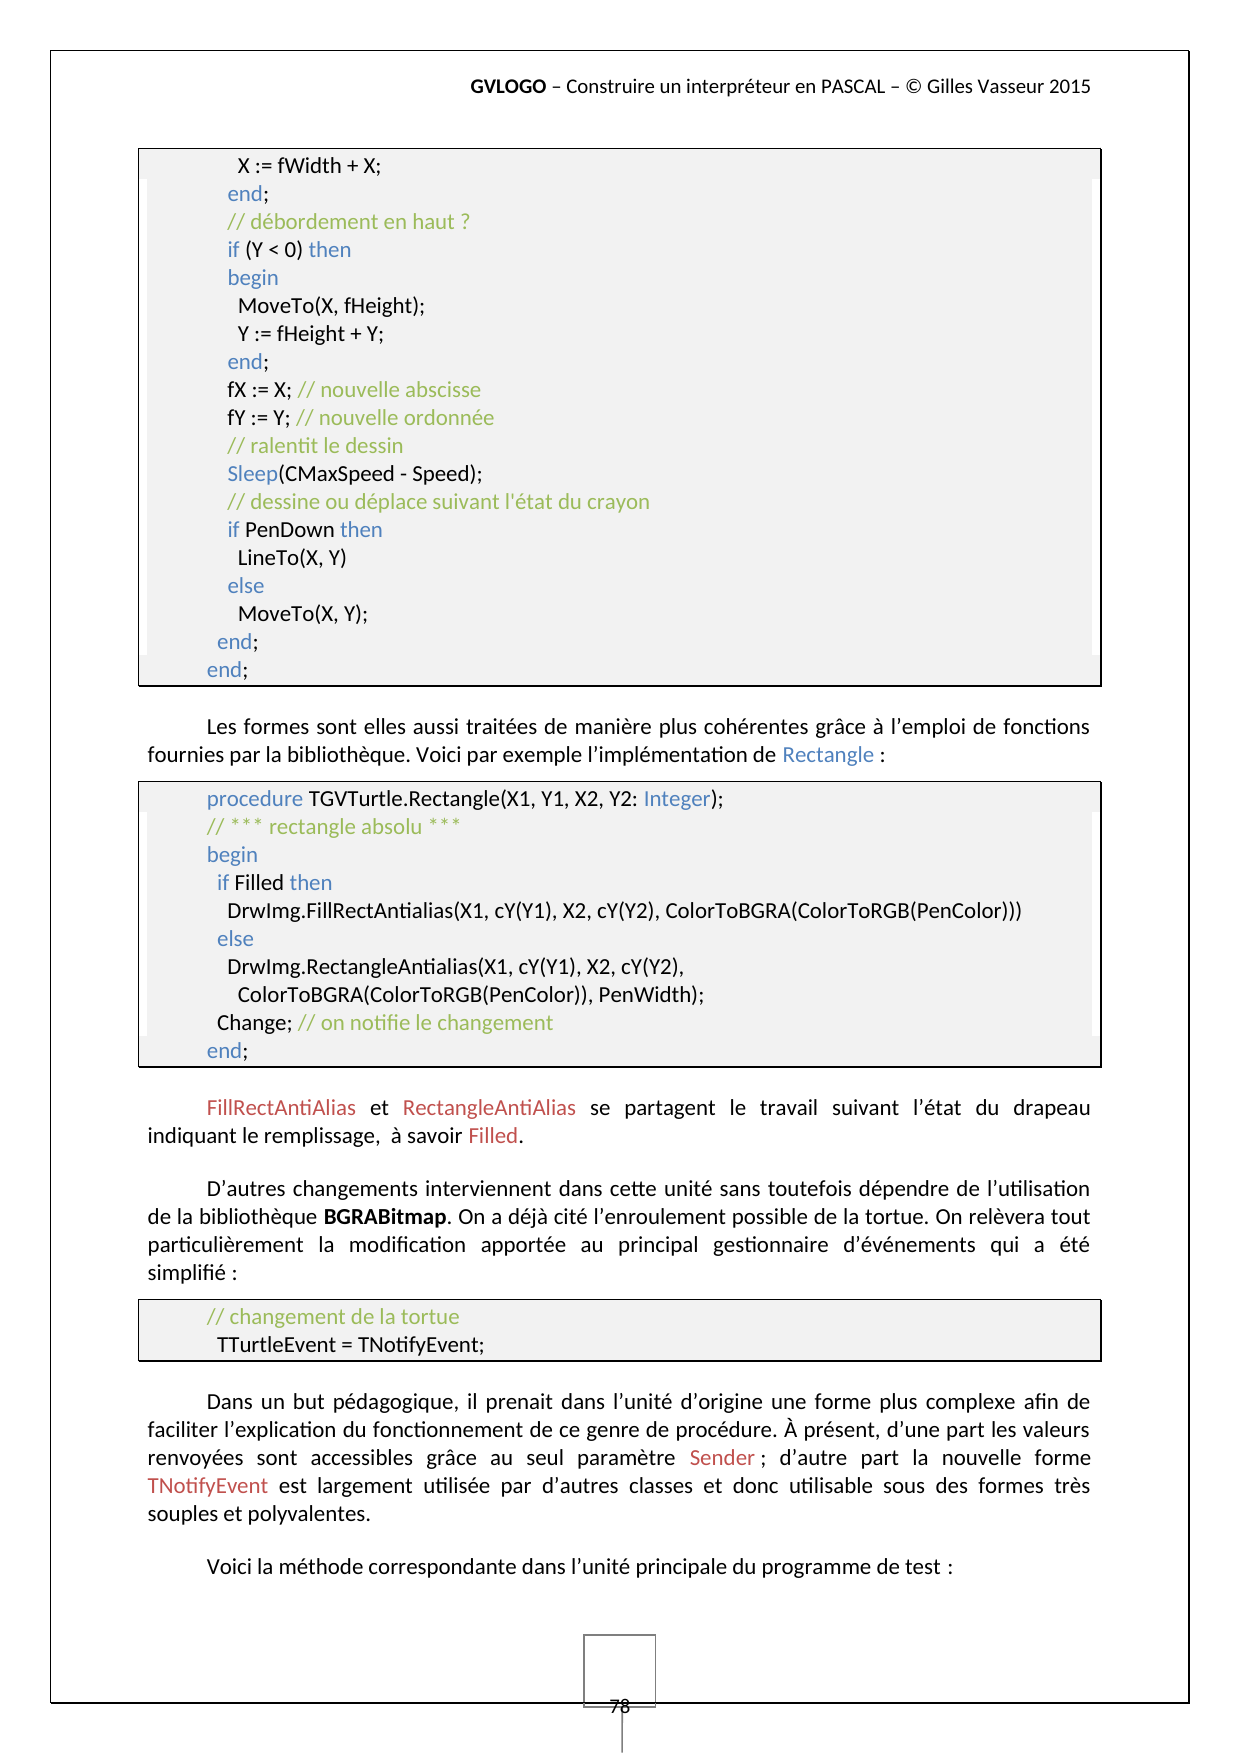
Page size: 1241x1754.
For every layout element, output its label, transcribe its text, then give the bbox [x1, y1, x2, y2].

text if (Y < 0) then [147, 235, 1092, 263]
text procedure TGVTurtle.Rectangle(X1, Y1, X2, Y2: Integer); [139, 782, 1100, 812]
text FillRectAntiAlias et RectangleAntiAlias se partagent le travail suivant l’état du drapeau indiquant le remplissage, à savoir Filled. [147, 1093, 1092, 1149]
text Y := fHeight + Y; [147, 319, 1092, 347]
text DrwImg.FillRectAntialias(X1, cY(Y1), X2, cY(Y2), ColorToBGRA(ColorToRGB(PenColor))) [147, 896, 1092, 924]
text // changement de la tortue [139, 1300, 1100, 1327]
text end; [147, 179, 1092, 207]
text end; [139, 652, 1100, 685]
text begin [147, 840, 1092, 868]
text X := fWidth + X; [139, 149, 1100, 179]
text Voici la méthode correspondante dans l’unité principale du programme de test : [147, 1552, 1092, 1580]
text fX := X; // nouvelle abscisse [147, 375, 1092, 403]
text D’autres changements interviennent dans cette unité sans toutefois dépendre de l’utilisation de la bibliothèque BGRABitmap. On a déjà cité l’enroulement possible de la tortue. On relèvera tout particulièrement la modification apportée au principal gestionnaire d’événements qui a été simplifié : [147, 1174, 1092, 1286]
text else [147, 571, 1092, 599]
text Dans un but pédagogique, il prenait dans l’unité d’origine une forme plus complexe afin de faciliter l’explication du fonctionnement de ce genre de procédure. À présent, d’une part les valeurs renvoyées sont accessibles grâce au seul paramètre Sender ; d’autre part la nouvelle forme TNotifyEvent est largement utilisée par d’autres classes et donc utilisable sous des formes très souples et polyvalentes. [147, 1387, 1092, 1527]
text // débordement en haut ? [147, 207, 1092, 235]
text Sleep(CMaxSpeed - Speed); [147, 459, 1092, 487]
text // ralentit le dessin [147, 431, 1092, 459]
text ColorToBGRA(ColorToRGB(PenColor)), PenWidth); [147, 980, 1092, 1008]
text // dessine ou déplace suivant l'état du crayon [147, 487, 1092, 515]
text MoveTo(X, fHeight); [147, 291, 1092, 319]
text fY := Y; // nouvelle ordonnée [147, 403, 1092, 431]
text DrwImg.RectangleAntialias(X1, cY(Y1), X2, cY(Y2), [147, 952, 1092, 980]
text Change; // on notifie le changement [147, 1008, 1092, 1033]
text else [147, 924, 1092, 952]
text // *** rectangle absolu *** [147, 812, 1092, 840]
text end; [147, 347, 1092, 375]
text LineTo(X, Y) [147, 543, 1092, 571]
text MoveTo(X, Y); [147, 599, 1092, 627]
text end; [147, 627, 1092, 652]
text Les formes sont elles aussi traitées de manière plus cohérentes grâce à l’emploi de fonctions fournies par la bibliothèque. Voici par exemple l’implémentation de Rectangle : [147, 712, 1092, 768]
text TTurtleEvent = TNotifyEvent; [139, 1327, 1100, 1360]
text if PenDown then [147, 515, 1092, 543]
text begin [147, 263, 1092, 291]
text if Filled then [147, 868, 1092, 896]
text end; [139, 1033, 1100, 1066]
